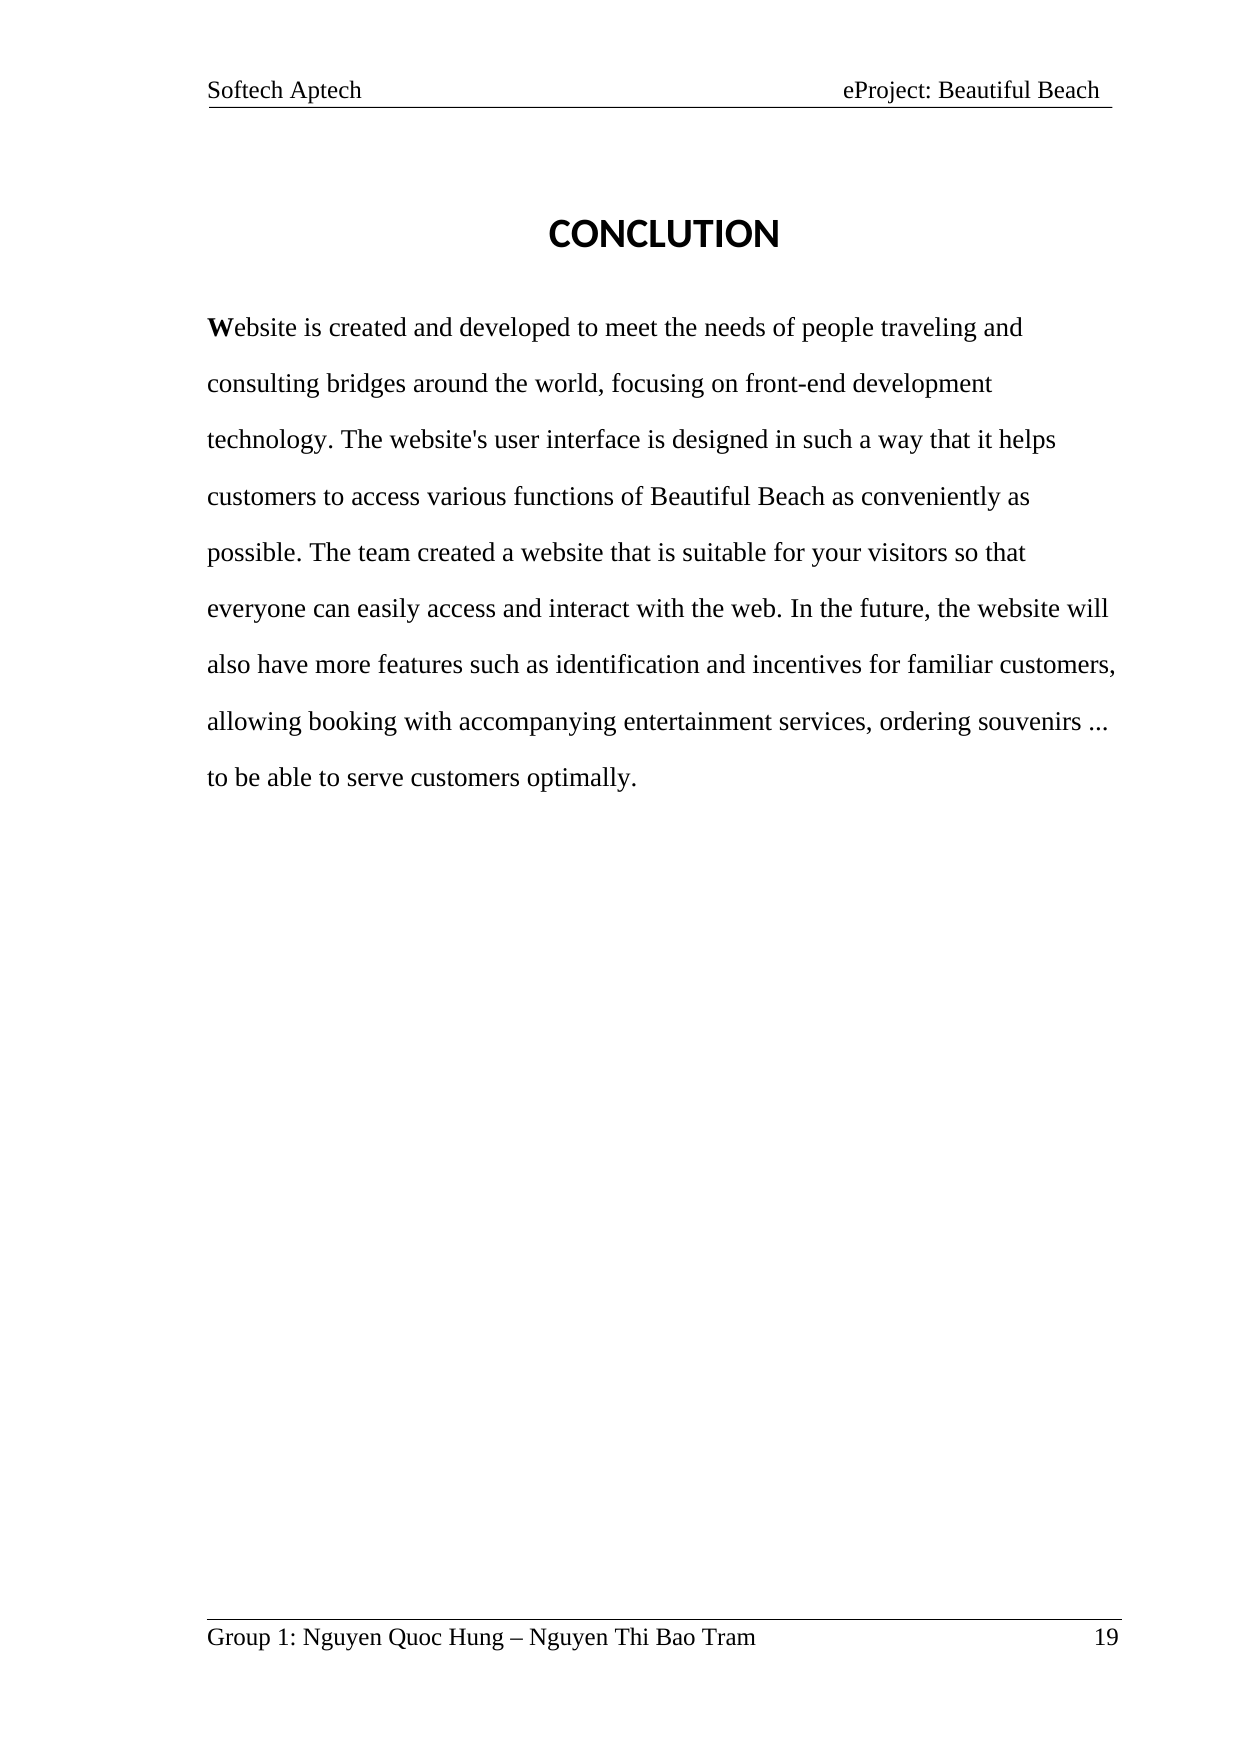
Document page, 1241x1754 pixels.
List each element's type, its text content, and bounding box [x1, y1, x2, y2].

text Website is created and developed to meet the needs of people traveling and consulting bridges around the world, focusing on front-end development technology. The website's user interface is designed in such a way that it helps customers to access various functions of Beautiful Beach as conveniently as possible. The team created a website that is suitable for your visitors so that everyone can easily access and interact with the web. In the future, the website will also have more features such as identification and incentives for familiar customers, allowing booking with accompanying entertainment services, ordering souvenirs ... to be able to serve customers optimally. [207, 286, 1122, 792]
text BookingCONCLUTION [207, 207, 1122, 258]
